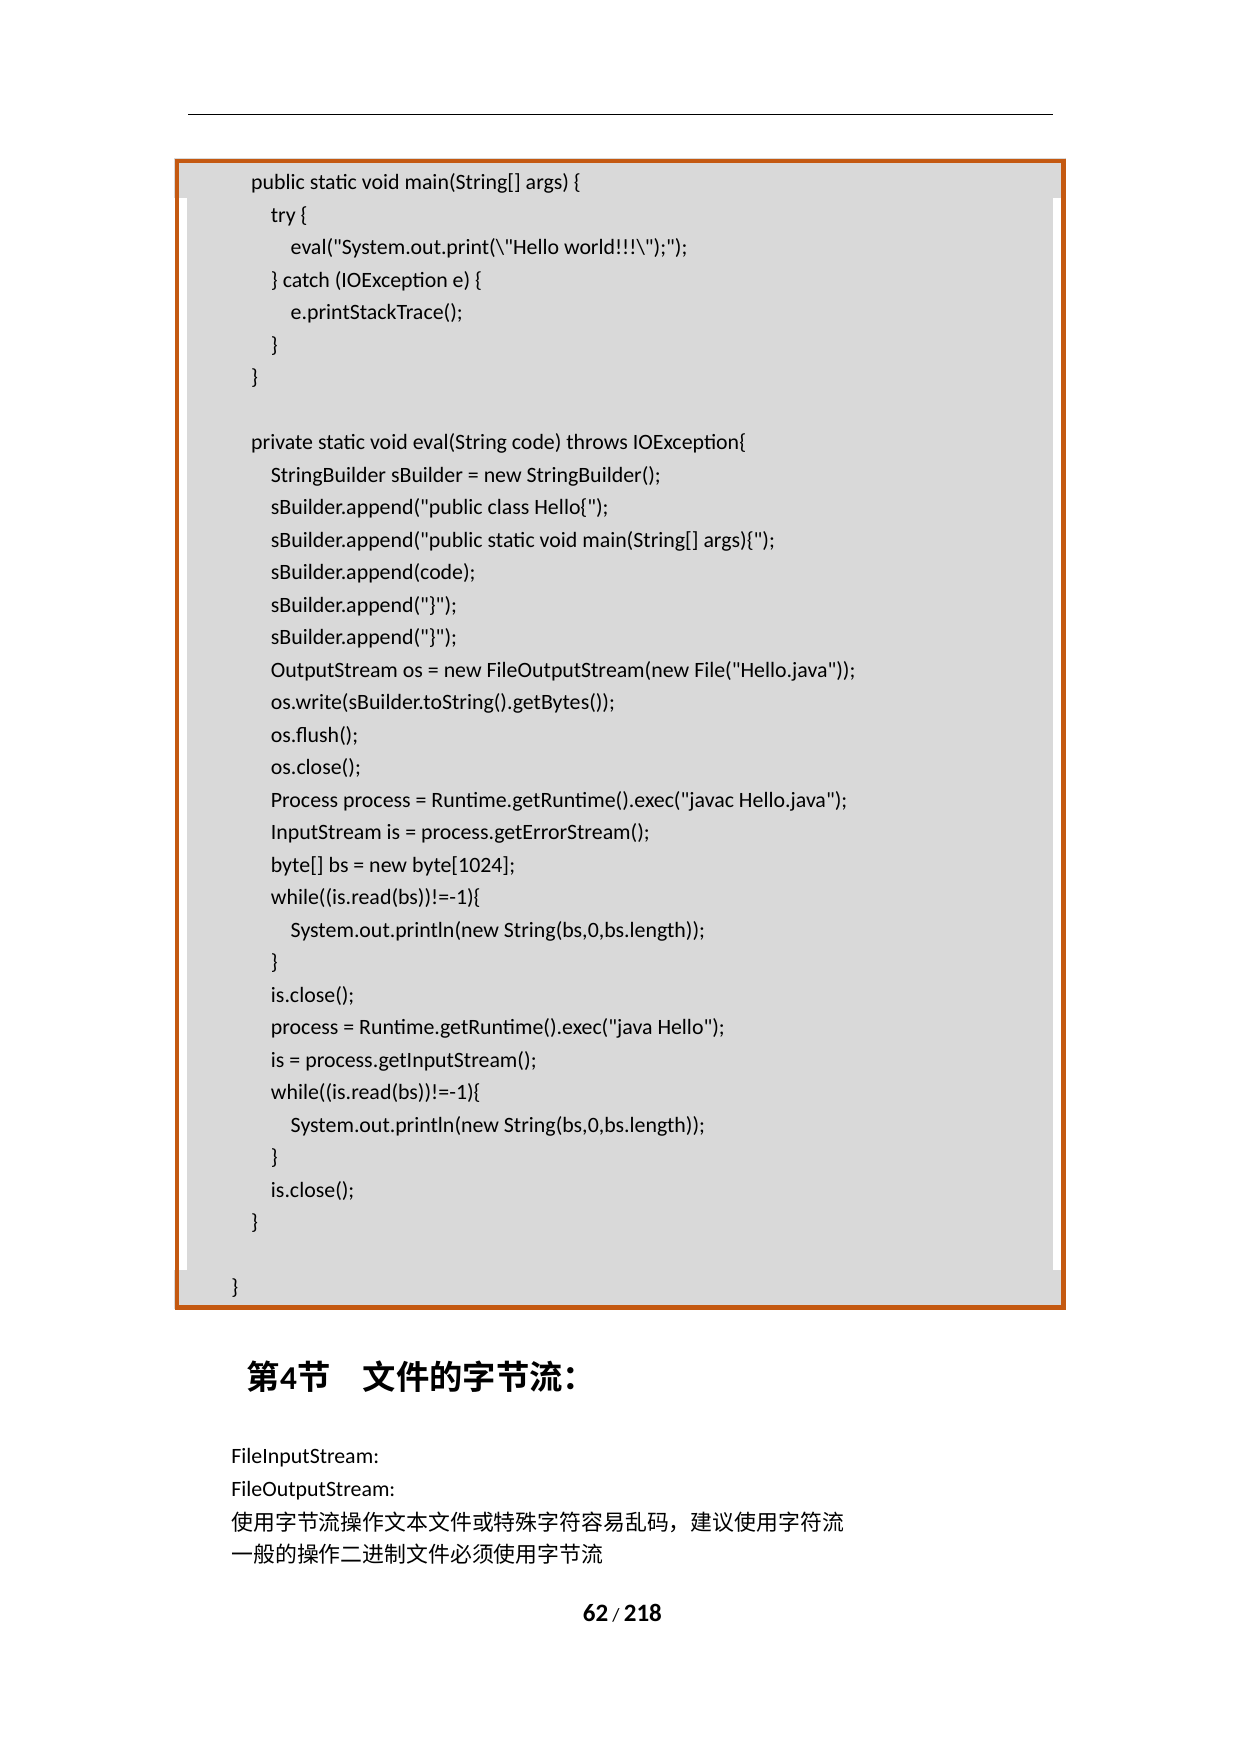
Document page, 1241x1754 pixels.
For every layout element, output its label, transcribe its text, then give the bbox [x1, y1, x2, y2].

text os.close(); [187, 750, 1053, 783]
text } [187, 1140, 1053, 1173]
text process = Runtime.getRuntime().exec("java Hello"); [187, 1010, 1053, 1043]
text OutputStream os = new FileOutputStream(new File("Hello.java")); [187, 653, 1053, 685]
text 一般的操作二进制文件必须使用字节流 [187, 1537, 1053, 1569]
text } catch (IOException e) { [187, 263, 1053, 295]
text } [187, 1205, 1053, 1238]
text while((is.read(bs))!=-1){ [187, 880, 1053, 913]
text } [187, 360, 1053, 393]
text e.printStackTrace(); [187, 295, 1053, 328]
text StringBuilder sBuilder = new StringBuilder(); [187, 458, 1053, 490]
text sBuilder.append("public static void main(String[] args){"); [187, 523, 1053, 555]
text FileInputStream: [187, 1439, 1053, 1472]
text FileOutputStream: [187, 1472, 1053, 1504]
text sBuilder.append(code); [187, 555, 1053, 588]
text byte[] bs = new byte[1024]; [187, 848, 1053, 880]
text eval("System.out.print(\"Hello world!!!\");"); [187, 230, 1053, 263]
text } [179, 1263, 1061, 1305]
text try { [187, 198, 1053, 230]
text public static void main(String[] args) { [179, 163, 1061, 198]
text sBuilder.append("}"); [187, 620, 1053, 653]
text sBuilder.append("}"); [187, 588, 1053, 620]
text InputStream is = process.getErrorStream(); [187, 815, 1053, 848]
text } [187, 328, 1053, 360]
text private static void eval(String code) throws IOException{ [187, 425, 1053, 458]
text } [187, 945, 1053, 978]
text 文件的字节流： [247, 1342, 1053, 1407]
text os.flush(); [187, 718, 1053, 750]
text is.close(); [187, 978, 1053, 1010]
text System.out.println(new String(bs,0,bs.length)); [187, 1108, 1053, 1140]
text Process process = Runtime.getRuntime().exec("javac Hello.java"); [187, 783, 1053, 815]
text is = process.getInputStream(); [187, 1043, 1053, 1075]
text sBuilder.append("public class Hello{"); [187, 490, 1053, 523]
text 使用字节流操作文本文件或特殊字符容易乱码，建议使用字符流 [187, 1504, 1053, 1537]
text while((is.read(bs))!=-1){ [187, 1075, 1053, 1108]
text os.write(sBuilder.toString().getBytes()); [187, 685, 1053, 718]
text System.out.println(new String(bs,0,bs.length)); [187, 913, 1053, 945]
text is.close(); [187, 1173, 1053, 1205]
